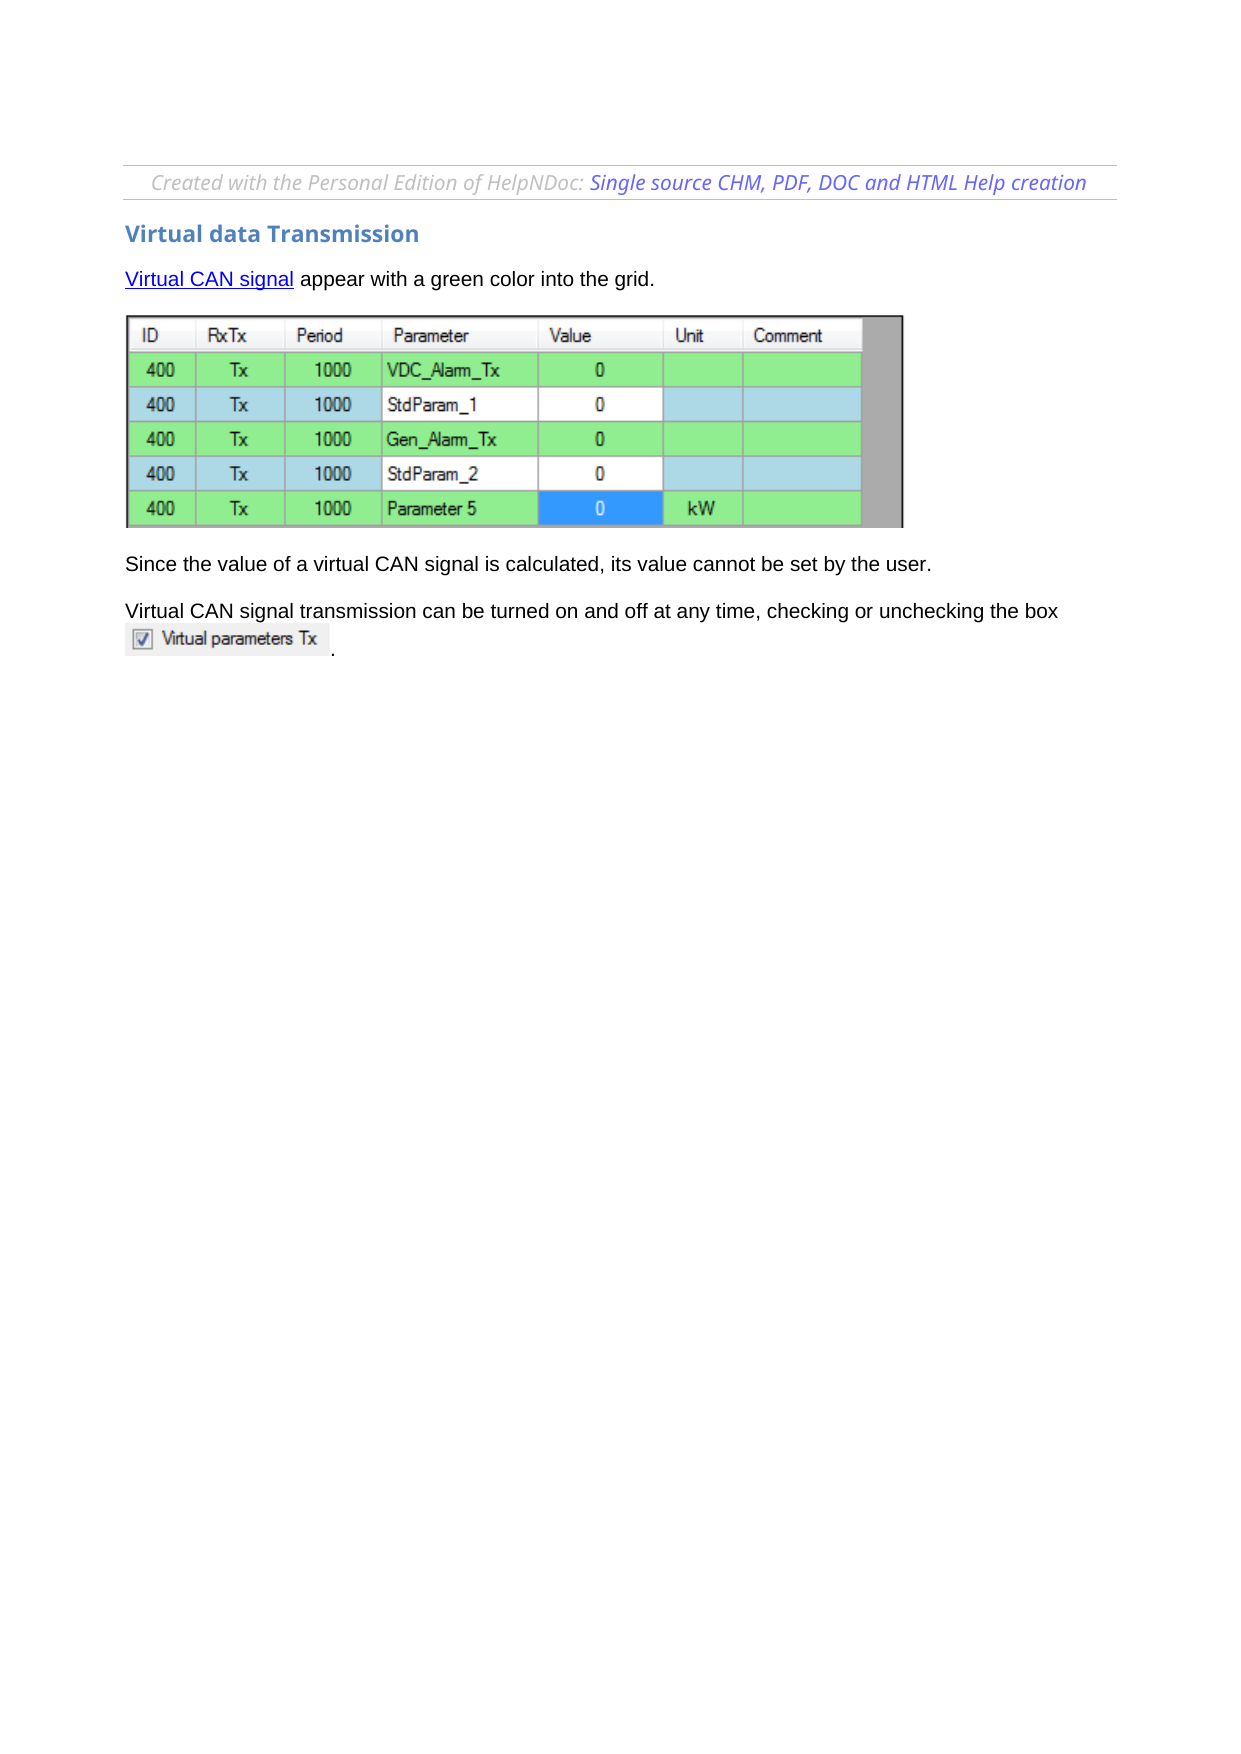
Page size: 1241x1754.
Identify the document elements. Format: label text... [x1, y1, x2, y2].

text Virtual CAN signal transmission can be turned on and off at any time, checking or unchecking the box . [125, 599, 1115, 660]
picture [125, 623, 330, 656]
picture [125, 315, 905, 528]
text Created with the Personal Edition of HelpNDoc: Single source CHM, PDF, DOC and HTML Help creation [123, 166, 1117, 199]
text Virtual data Transmission [123, 216, 1117, 251]
text Virtual CAN signal appear with a green color into the grid. [125, 267, 1115, 291]
text Since the value of a virtual CAN signal is calculated, its value cannot be set by the user. [125, 551, 1115, 575]
